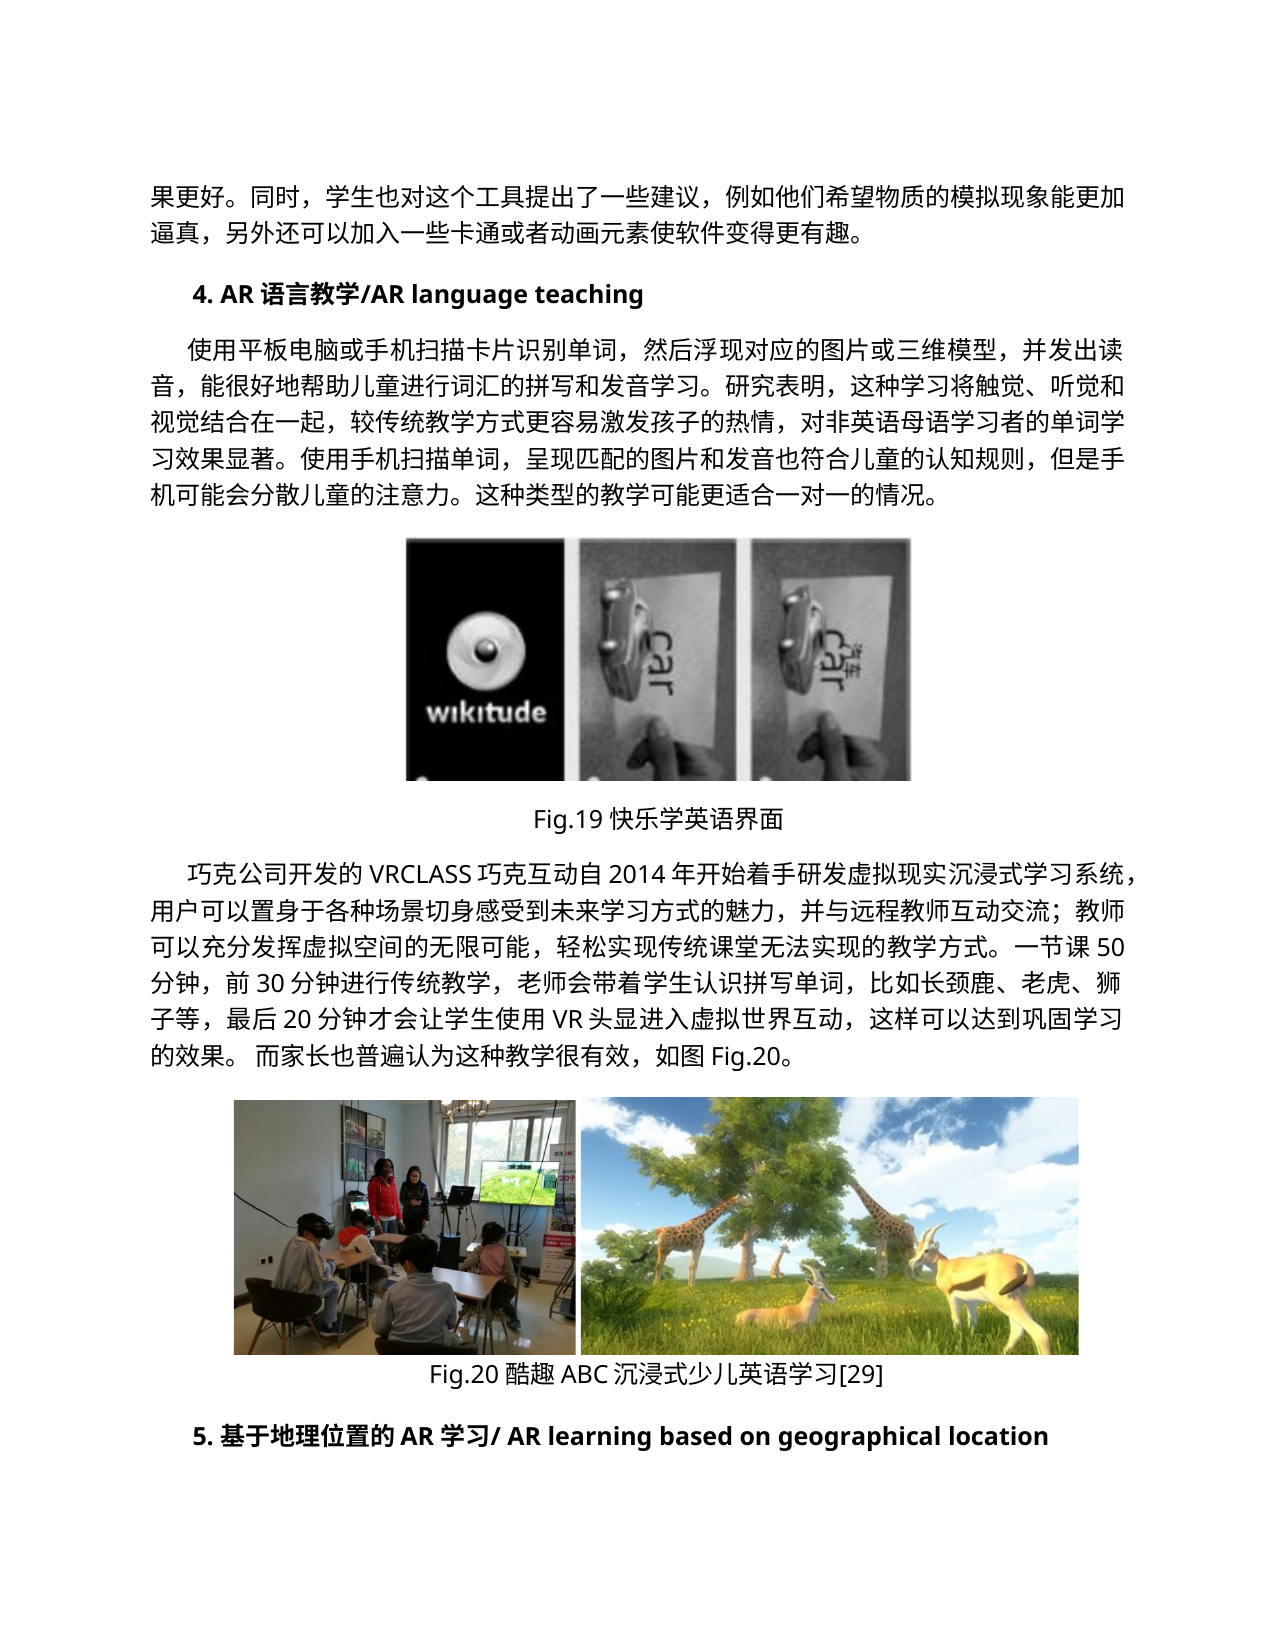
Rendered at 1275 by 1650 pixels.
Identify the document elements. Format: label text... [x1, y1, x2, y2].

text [150, 177, 1125, 250]
picture [405, 536, 912, 781]
picture [580, 1097, 1079, 1355]
text 5. 基于地理位置的AR 学习/ AR learning based on geographical location [150, 1416, 1125, 1452]
text 巧克公司开发的VRCLASS巧克互动自2014年开始着手研发虚拟现实沉浸式学习系统，用户可以置身于各种场景切身感受到未来学习方式的魅力，并与远程教师互动交流；教师可以充分发挥虚拟空间的无限可能，轻松实现传统课堂无法实现的教学方式。一节课50分钟，前30分钟进行传统教学，老师会带着学生认识拼写单词，比如长颈鹿、老虎、狮子等，最后20分钟才会让学生使用VR头显进入虚拟世界互动，这样可以达到巩固学习的效果。 而家长也普遍认为这种教学很有效，如图Fig.20。 [150, 855, 1125, 1072]
text Fig.19 快乐学英语界面 [150, 799, 1125, 836]
picture [233, 1100, 576, 1355]
text Fig.20 酷趣ABC沉浸式少儿英语学习[29] [150, 1355, 1125, 1391]
text 4. AR 语言教学/AR language teaching [150, 275, 1125, 311]
text 使用平板电脑或手机扫描卡片识别单词，然后浮现对应的图片或三维模型，并发出读音，能很好地帮助儿童进行词汇的拼写和发音学习。研究表明，这种学习将触觉、听觉和视觉结合在一起，较传统教学方式更容易激发孩子的热情，对非英语母语学习者的单词学习效果显著。使用手机扫描单词，呈现匹配的图片和发音也符合儿童的认知规则，但是手机可能会分散儿童的注意力。这种类型的教学可能更适合一对一的情况。 [150, 330, 1125, 512]
